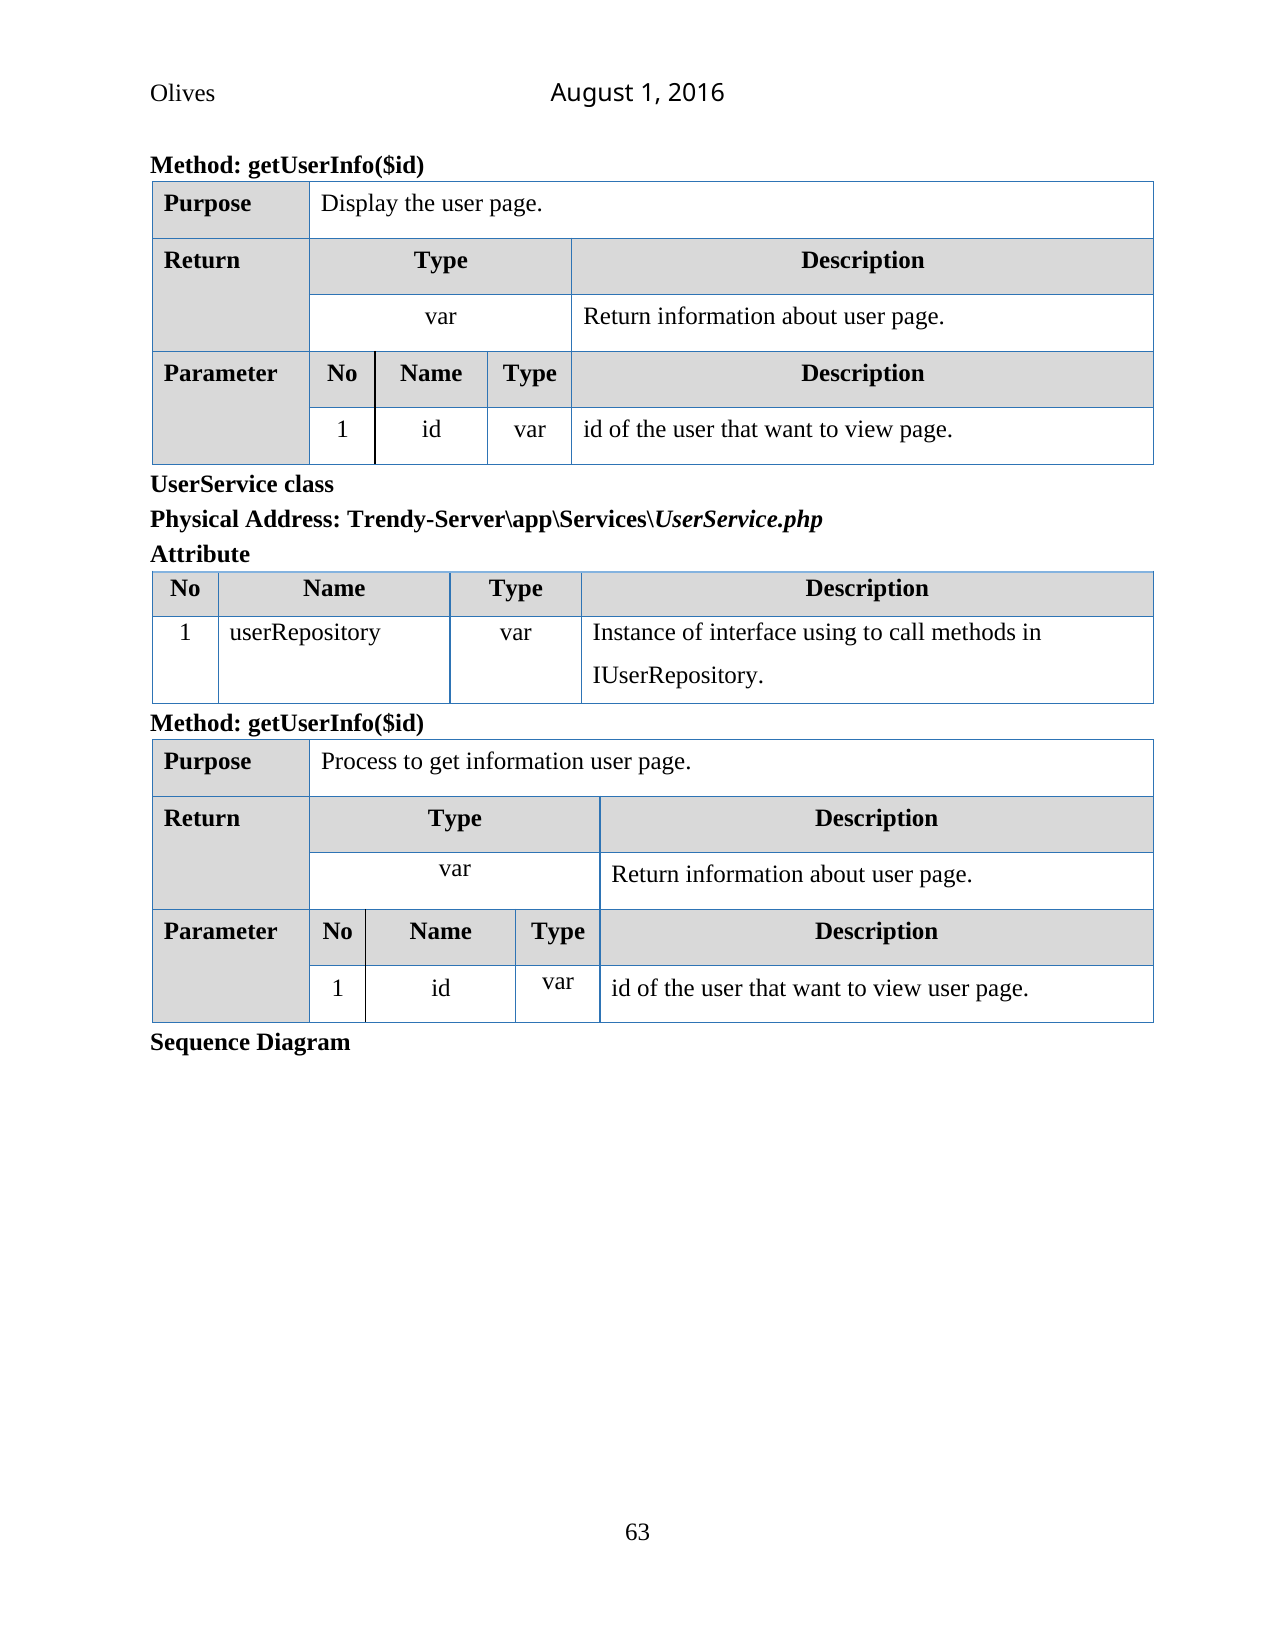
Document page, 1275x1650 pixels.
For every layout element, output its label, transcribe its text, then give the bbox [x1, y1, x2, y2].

subtitle Attribute [150, 539, 1125, 568]
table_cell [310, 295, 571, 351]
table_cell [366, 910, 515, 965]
subtitle Sequence Diagram [150, 1027, 1125, 1056]
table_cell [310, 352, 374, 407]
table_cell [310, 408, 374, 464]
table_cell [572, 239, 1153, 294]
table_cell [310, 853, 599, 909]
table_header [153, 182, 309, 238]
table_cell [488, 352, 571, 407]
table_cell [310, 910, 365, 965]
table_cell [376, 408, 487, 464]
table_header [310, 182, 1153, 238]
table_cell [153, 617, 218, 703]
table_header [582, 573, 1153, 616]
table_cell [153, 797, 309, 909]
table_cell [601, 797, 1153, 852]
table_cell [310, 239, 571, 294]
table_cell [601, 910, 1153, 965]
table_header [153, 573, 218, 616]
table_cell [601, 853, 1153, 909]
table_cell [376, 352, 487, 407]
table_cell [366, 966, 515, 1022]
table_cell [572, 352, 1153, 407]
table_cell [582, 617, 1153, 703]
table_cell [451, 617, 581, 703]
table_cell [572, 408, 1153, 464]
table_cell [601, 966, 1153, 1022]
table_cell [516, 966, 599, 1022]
subtitle Method: getUserInfo($id) [150, 150, 1125, 179]
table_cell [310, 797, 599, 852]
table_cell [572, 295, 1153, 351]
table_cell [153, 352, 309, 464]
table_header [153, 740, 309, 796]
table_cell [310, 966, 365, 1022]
subtitle UserService class [150, 469, 1125, 498]
subtitle Physical Address: Trendy-Server\app\Services\UserService.php [150, 504, 1125, 533]
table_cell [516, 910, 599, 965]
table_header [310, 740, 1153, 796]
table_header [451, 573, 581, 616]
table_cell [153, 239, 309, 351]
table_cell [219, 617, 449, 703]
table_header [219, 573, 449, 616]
subtitle Method: getUserInfo($id) [150, 708, 1125, 737]
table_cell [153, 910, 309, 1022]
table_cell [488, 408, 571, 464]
